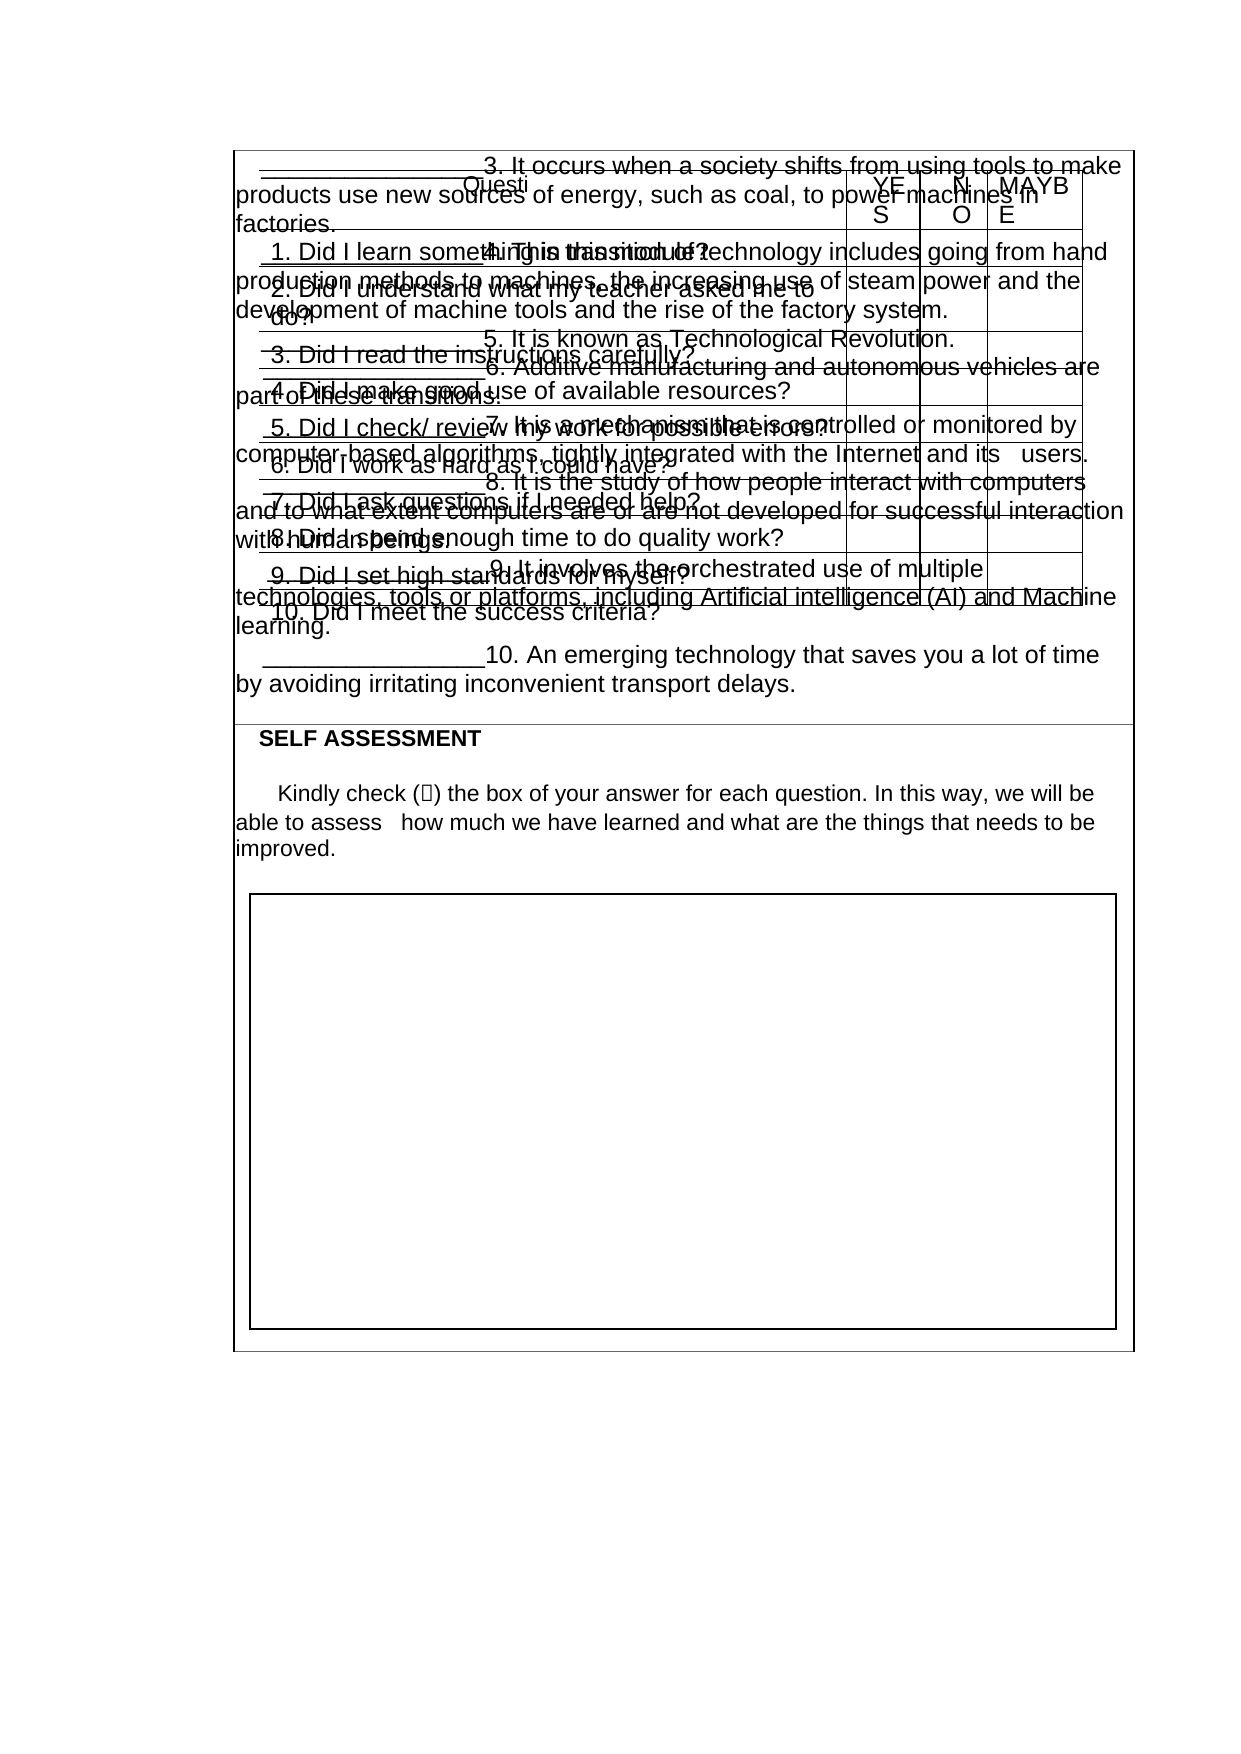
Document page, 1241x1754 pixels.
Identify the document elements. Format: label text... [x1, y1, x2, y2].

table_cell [235, 151, 1133, 724]
table_cell SELF ASSESSMENT Kindly check () the box of your answer for each question. In this way, we will be able to assess how much we have learned and what are the things that needs to be improved. [235, 725, 1133, 1351]
